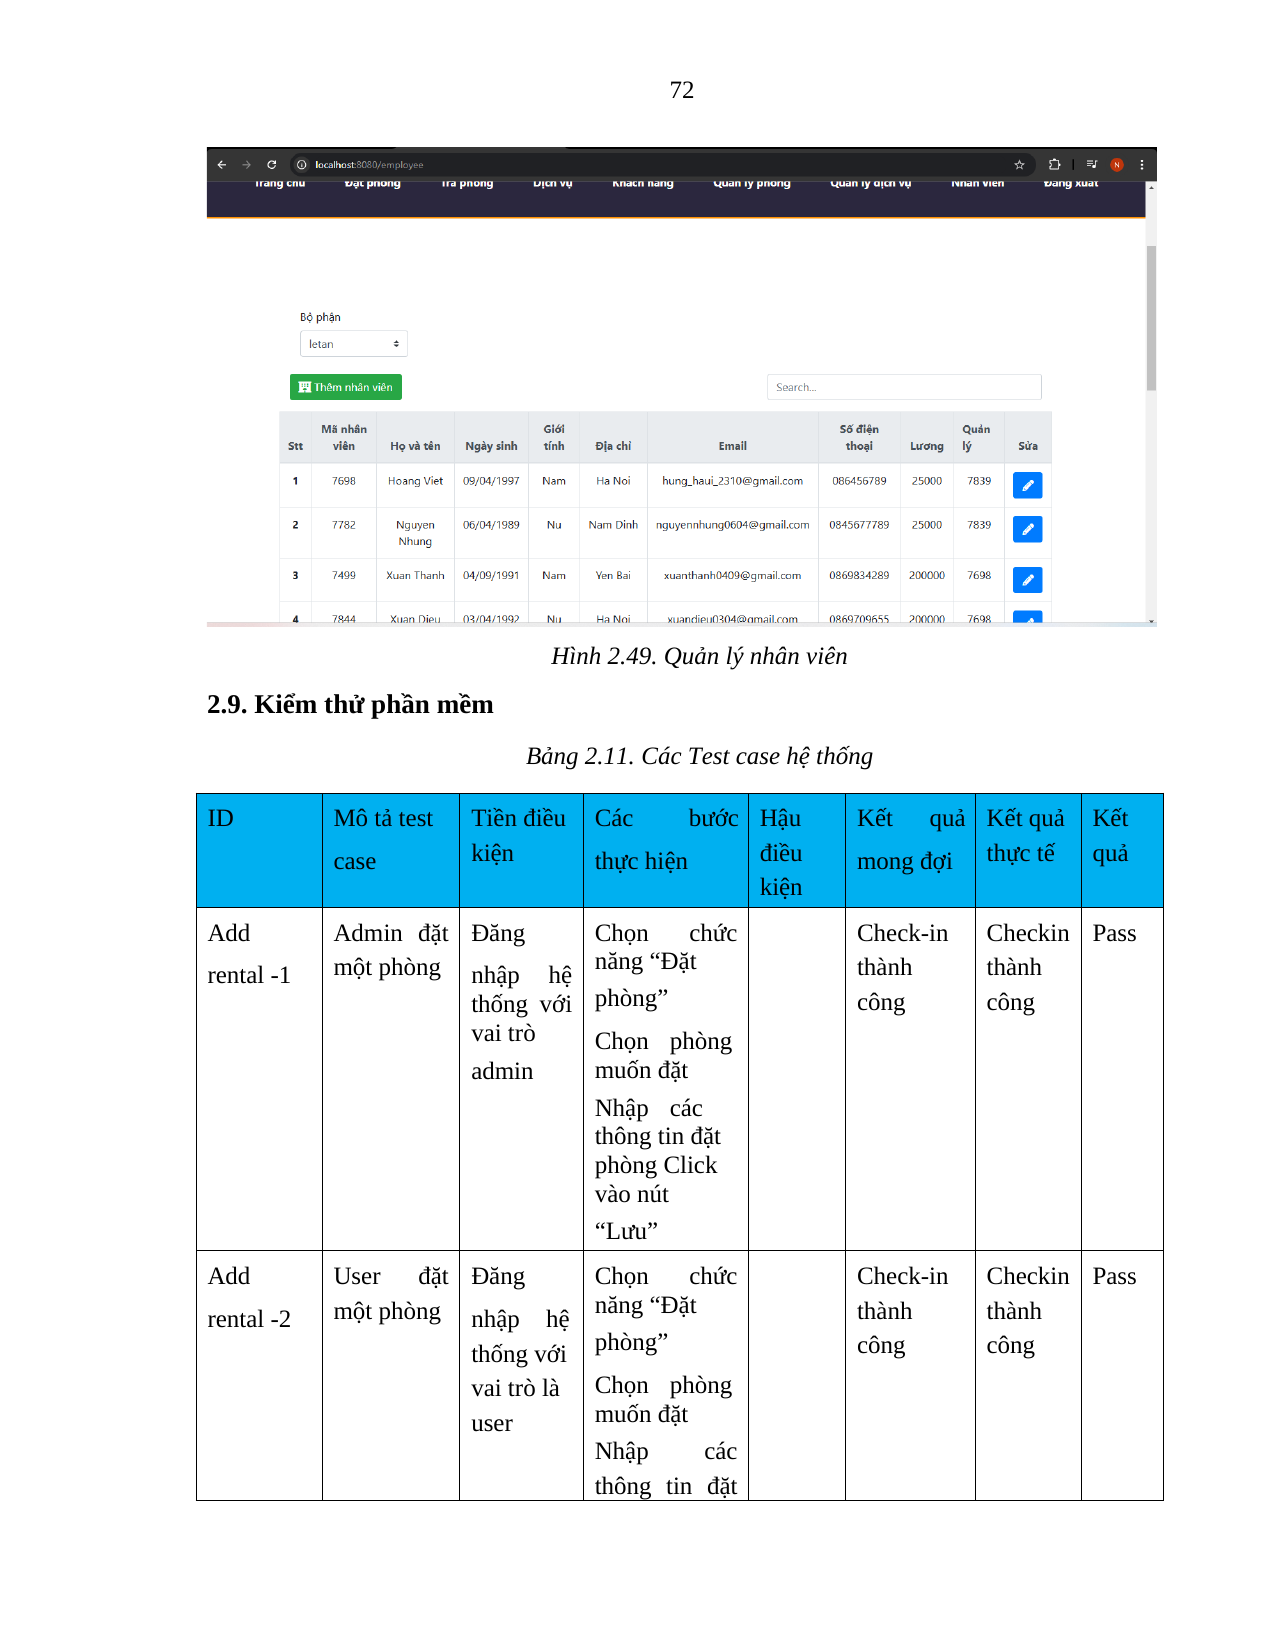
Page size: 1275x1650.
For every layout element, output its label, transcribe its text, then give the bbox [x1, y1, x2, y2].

table_cell Admin đặt một phòng [323, 908, 459, 1250]
list Quản lý nhân viên [244, 641, 1157, 670]
table_header Mô tả test case [323, 794, 459, 907]
list Các Test case hệ thống [244, 741, 1157, 770]
table_cell Checkin thành công [976, 1251, 1081, 1499]
table_cell Add rental -1 [197, 908, 322, 1250]
table_header Kết quả thực tế [976, 794, 1081, 907]
picture [206, 147, 1157, 627]
table_cell [749, 908, 845, 1250]
table_cell Check-in thành công [846, 1251, 975, 1499]
table_cell Checkin thành công [976, 908, 1081, 1250]
table_header Hậu điều kiện [749, 794, 845, 907]
table_header Kết quả [1082, 794, 1163, 907]
table_header Kết quả mong đợi [846, 794, 975, 907]
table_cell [584, 1251, 748, 1499]
table_header ID [197, 794, 322, 907]
table_cell User đặt một phòng [323, 1251, 459, 1499]
table_header Tiền điều kiện [460, 794, 583, 907]
table_header Các bước thực hiện [584, 794, 748, 907]
table_cell Đăng nhập hệ thống với vai trò admin [460, 908, 583, 1250]
subtitle Kiểm thử phần mềm [207, 688, 1157, 719]
table_cell Pass [1082, 1251, 1163, 1499]
table_cell Chọn chức năng “Đặt phòng” Chọn phòng muốn đặt Nhập các thông tin đặt phòng Click vào nút “Lưu” [584, 908, 748, 1250]
table_cell Check-in thành công [846, 908, 975, 1250]
table_cell Pass [1082, 908, 1163, 1250]
table_cell [749, 1251, 845, 1499]
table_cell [460, 1251, 583, 1499]
table_cell Add rental -2 [197, 1251, 322, 1499]
